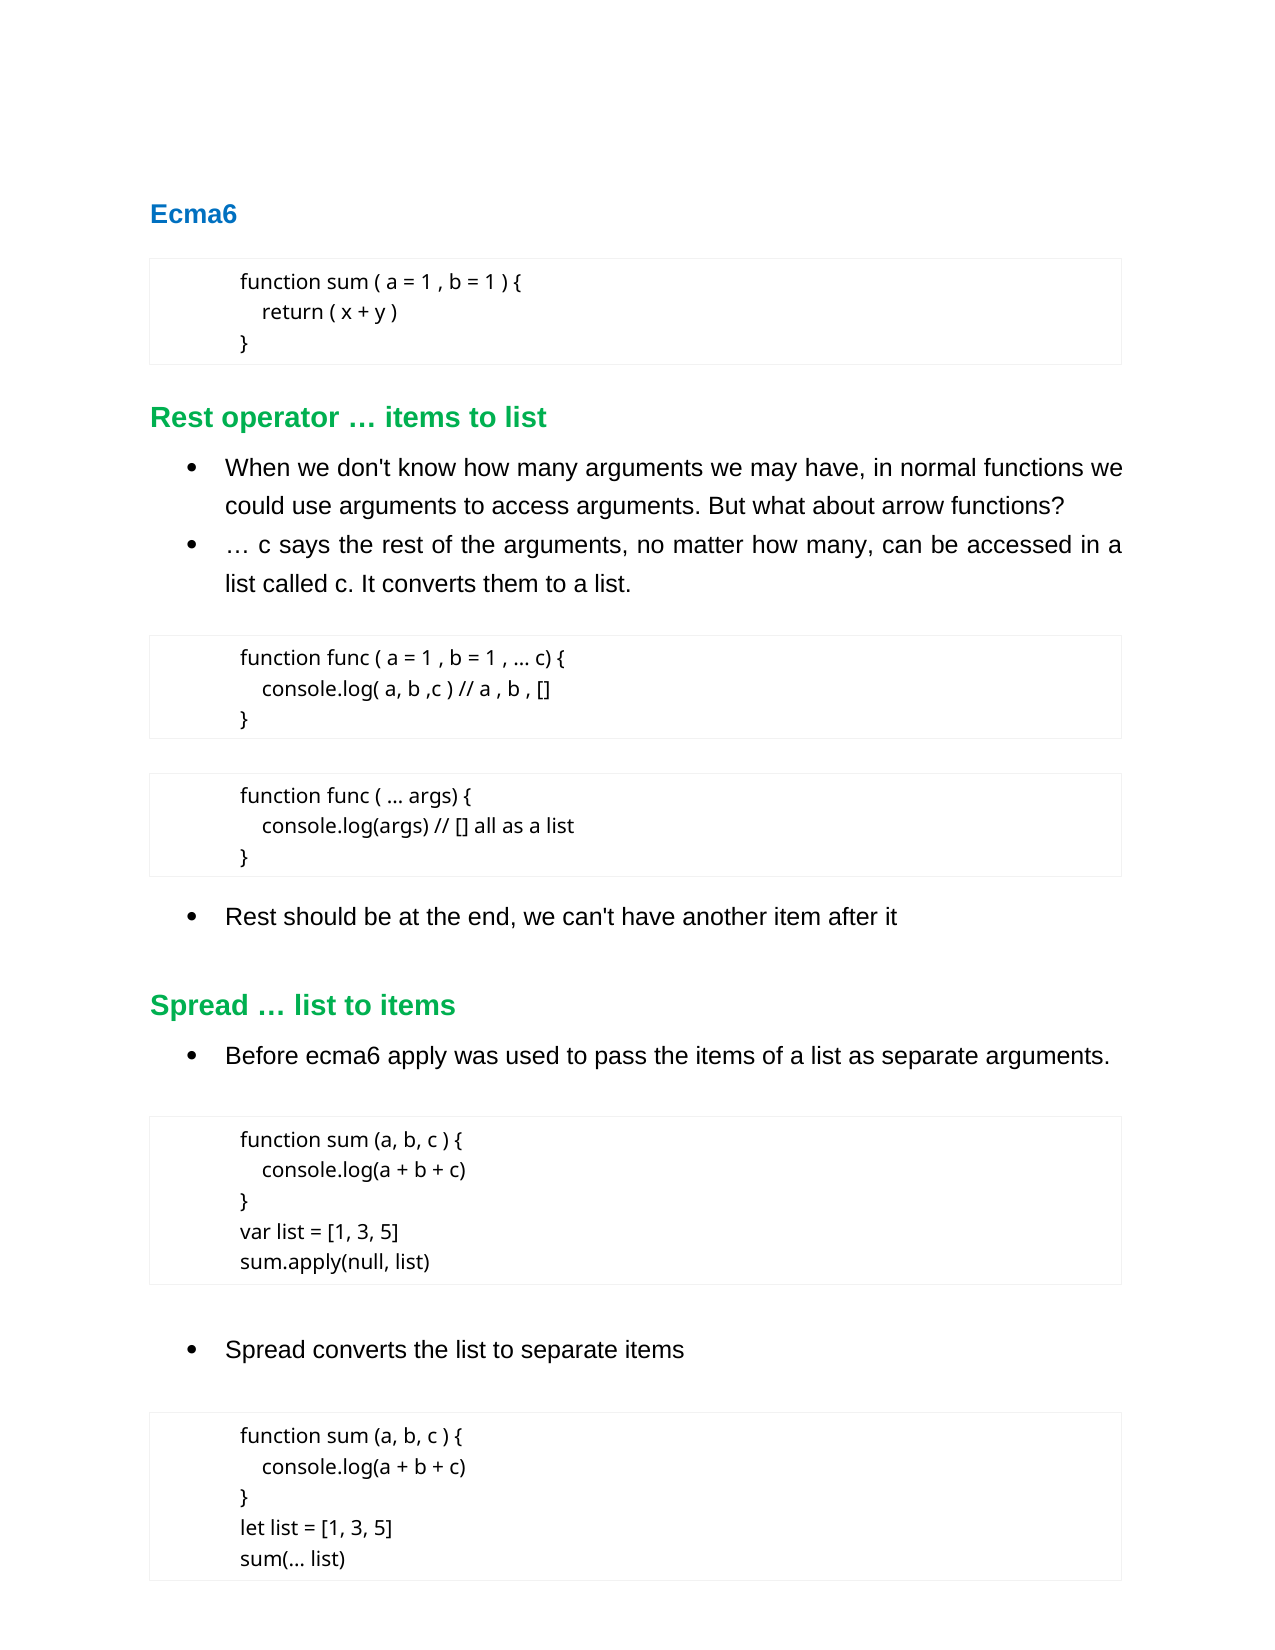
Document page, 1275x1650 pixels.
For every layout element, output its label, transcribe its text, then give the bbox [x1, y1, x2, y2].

text Rest operator … items to list [150, 400, 1125, 433]
list Spread converts the list to separate items [187, 1335, 1125, 1364]
list When we don't know how many arguments we may have, in normal functions we could use arguments to access arguments. But what about arrow functions? [187, 452, 1125, 520]
list … c says the rest of the arguments, no matter how many, can be accessed in a list called c. It converts them to a list. [187, 530, 1125, 598]
list Before ecma6 apply was used to pass the items of a list as separate arguments. [187, 1041, 1125, 1070]
text Spread … list to items [150, 988, 1125, 1022]
text Ecma6 [150, 198, 1125, 229]
list Rest should be at the end, we can't have another item after it [187, 902, 1125, 931]
